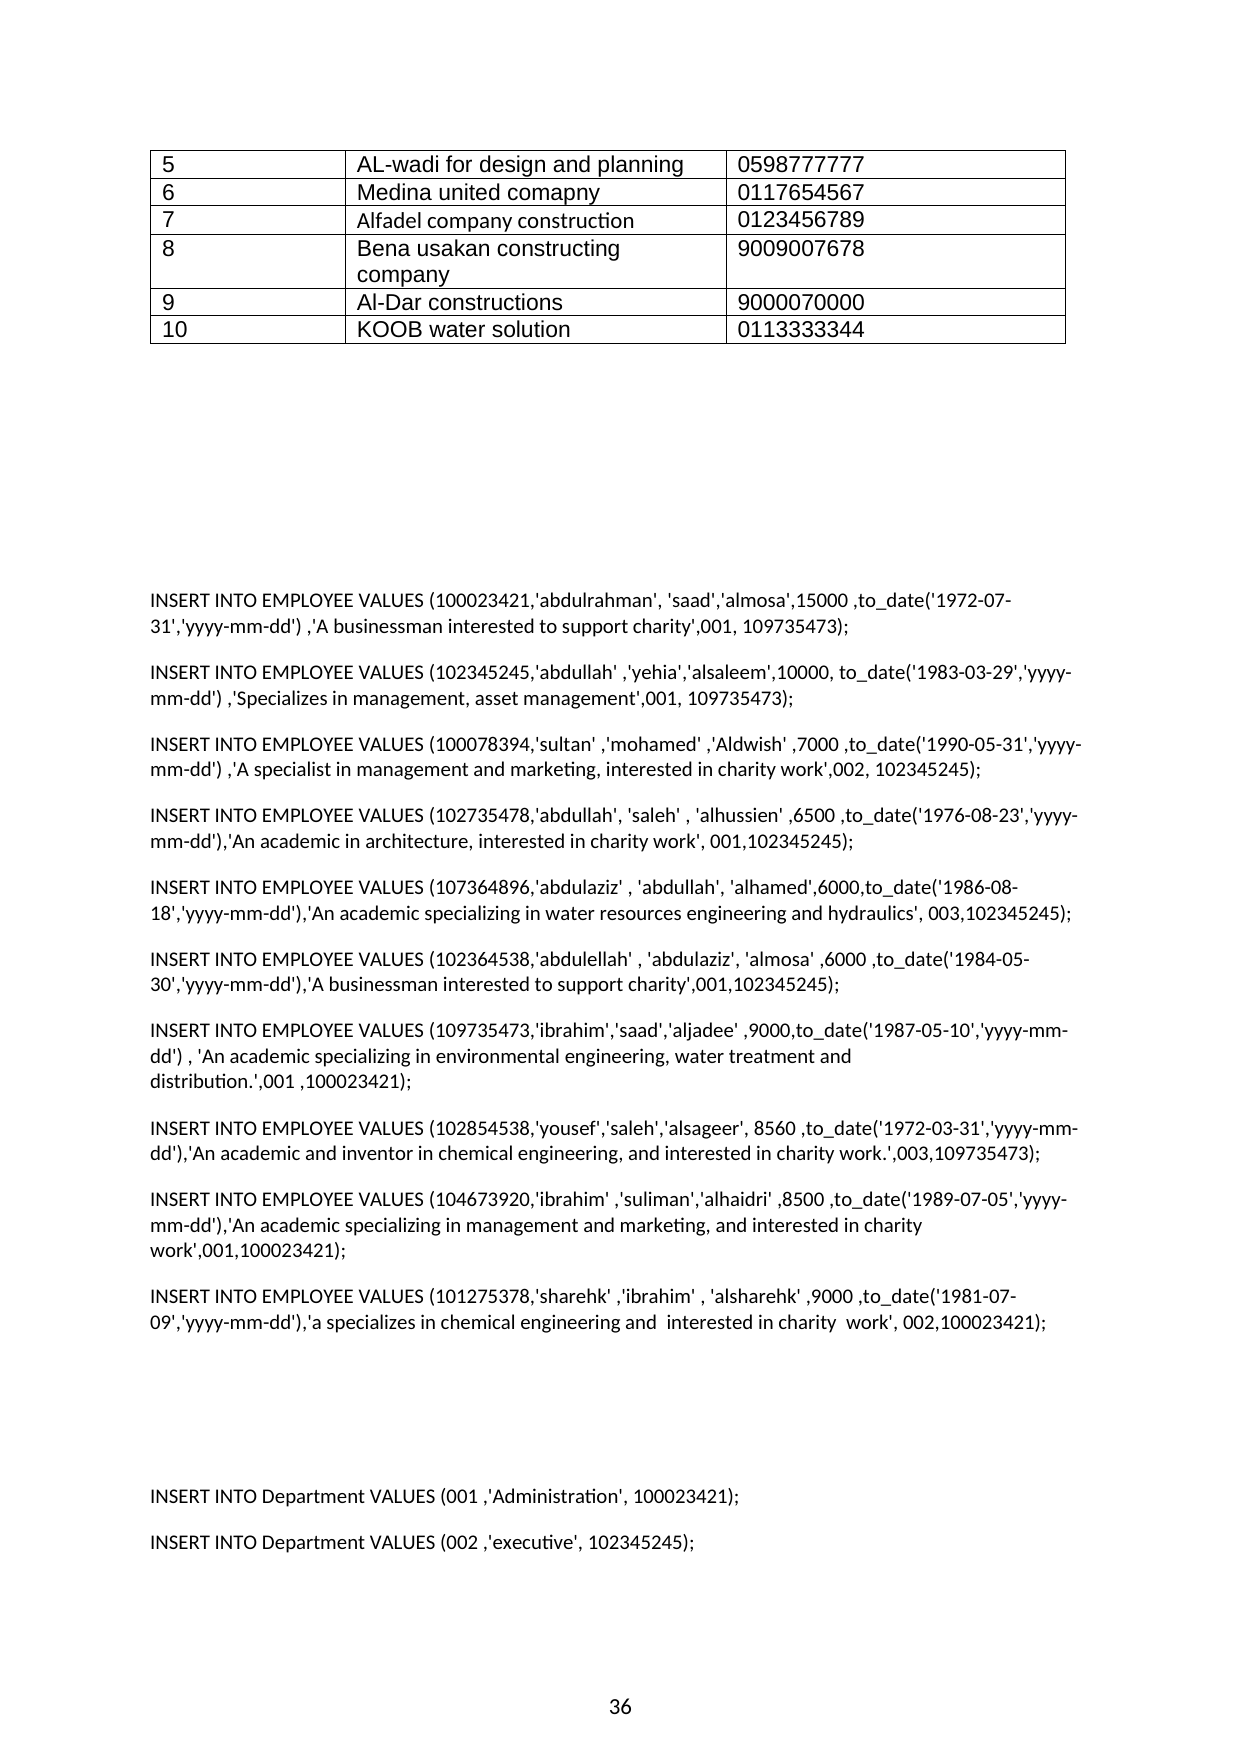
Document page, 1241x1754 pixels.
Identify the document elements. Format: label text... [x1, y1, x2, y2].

text INSERT INTO EMPLOYEE VALUES (100078394,'sultan' ,'mohamed' ,'Aldwish' ,7000 ,to_date('1990-05-31','yyyy-mm-dd') ,'A specialist in management and marketing, interested in charity work',002, 102345245); [150, 731, 1090, 782]
table_cell 10 [151, 316, 345, 342]
text INSERT INTO EMPLOYEE VALUES (101275378,'sharehk' ,'ibrahim' , 'alsharehk' ,9000 ,to_date('1981-07-09','yyyy-mm-dd'),'a specializes in chemical engineering and interested in charity work', 002,100023421); [150, 1283, 1090, 1388]
table_cell 0117654567 [727, 179, 1065, 205]
text INSERT INTO EMPLOYEE VALUES (102345245,'abdullah' ,'yehia','alsaleem',10000, to_date('1983-03-29','yyyy-mm-dd') ,'Specializes in management, asset management',001, 109735473); [150, 659, 1090, 710]
table_cell 8 [151, 235, 345, 288]
table_cell KOOB water solution [346, 316, 726, 342]
text INSERT INTO EMPLOYEE VALUES (102364538,'abdulellah' , 'abdulaziz', 'almosa' ,6000 ,to_date('1984-05-30','yyyy-mm-dd'),'A businessman interested to support charity',001,102345245); [150, 946, 1090, 997]
table_cell 9 [151, 289, 345, 315]
table_cell 9000070000 [727, 289, 1065, 315]
text INSERT INTO EMPLOYEE VALUES (107364896,'abdulaziz' , 'abdullah', 'alhamed',6000,to_date('1986-08-18','yyyy-mm-dd'),'An academic specializing in water resources engineering and hydraulics', 003,102345245); [150, 874, 1090, 925]
table_cell 9009007678 [727, 235, 1065, 288]
table_cell AL-wadi for design and planning [346, 151, 726, 177]
table_cell Alfadel company construction [346, 206, 726, 234]
table_cell Medina united comapny [346, 179, 726, 205]
text INSERT INTO Department VALUES (002 ,'executive', 102345245); [150, 1529, 1090, 1554]
text INSERT INTO EMPLOYEE VALUES (104673920,'ibrahim' ,'suliman','alhaidri' ,8500 ,to_date('1989-07-05','yyyy-mm-dd'),'An academic specializing in management and marketing, and interested in charity work',001,100023421); [150, 1186, 1090, 1263]
table_cell 5 [151, 151, 345, 177]
table_cell 7 [151, 206, 345, 234]
table_cell 0598777777 [727, 151, 1065, 177]
table_cell 6 [151, 179, 345, 205]
table_cell Al-Dar constructions [346, 289, 726, 315]
table_cell 0113333344 [727, 316, 1065, 342]
text INSERT INTO EMPLOYEE VALUES (100023421,'abdulrahman', 'saad','almosa',15000 ,to_date('1972-07-31','yyyy-mm-dd') ,'A businessman interested to support charity',001, 109735473); [150, 588, 1090, 638]
text INSERT INTO EMPLOYEE VALUES (102735478,'abdullah', 'saleh' , 'alhussien' ,6500 ,to_date('1976-08-23','yyyy-mm-dd'),'An academic in architecture, interested in charity work', 001,102345245); [150, 803, 1090, 853]
table_cell 0123456789 [727, 206, 1065, 234]
text INSERT INTO EMPLOYEE VALUES (109735473,'ibrahim','saad','aljadee' ,9000,to_date('1987-05-10','yyyy-mm-dd') , 'An academic specializing in environmental engineering, water treatment and distribution.',001 ,100023421); [150, 1018, 1090, 1094]
table_cell Bena usakan constructing company [346, 235, 726, 288]
text INSERT INTO Department VALUES (001 ,'Administration', 100023421); [150, 1483, 1090, 1508]
text INSERT INTO EMPLOYEE VALUES (102854538,'yousef','saleh','alsageer', 8560 ,to_date('1972-03-31','yyyy-mm-dd'),'An academic and inventor in chemical engineering, and interested in charity work.',003,109735473); [150, 1115, 1090, 1166]
